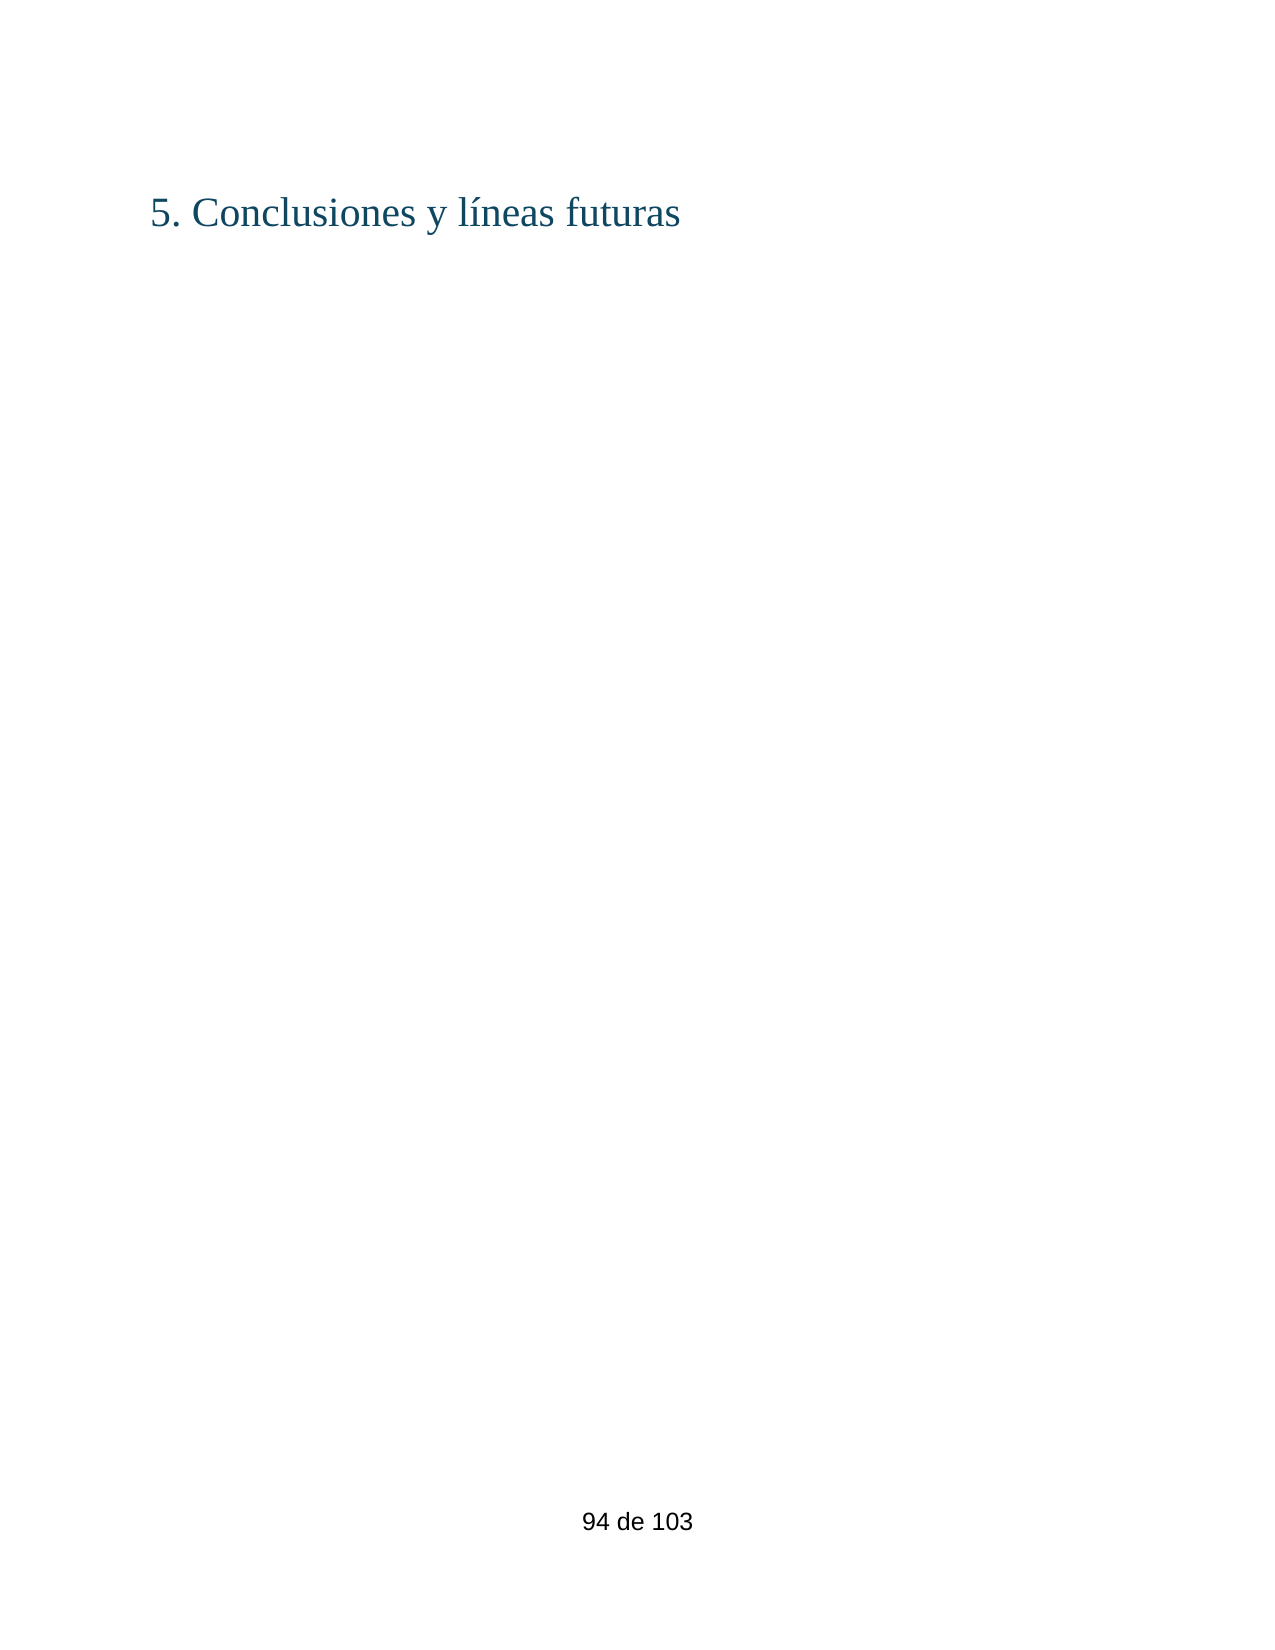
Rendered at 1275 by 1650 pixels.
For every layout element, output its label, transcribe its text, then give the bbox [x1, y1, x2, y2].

subtitle 5. Conclusiones y líneas futuras [150, 187, 1125, 235]
